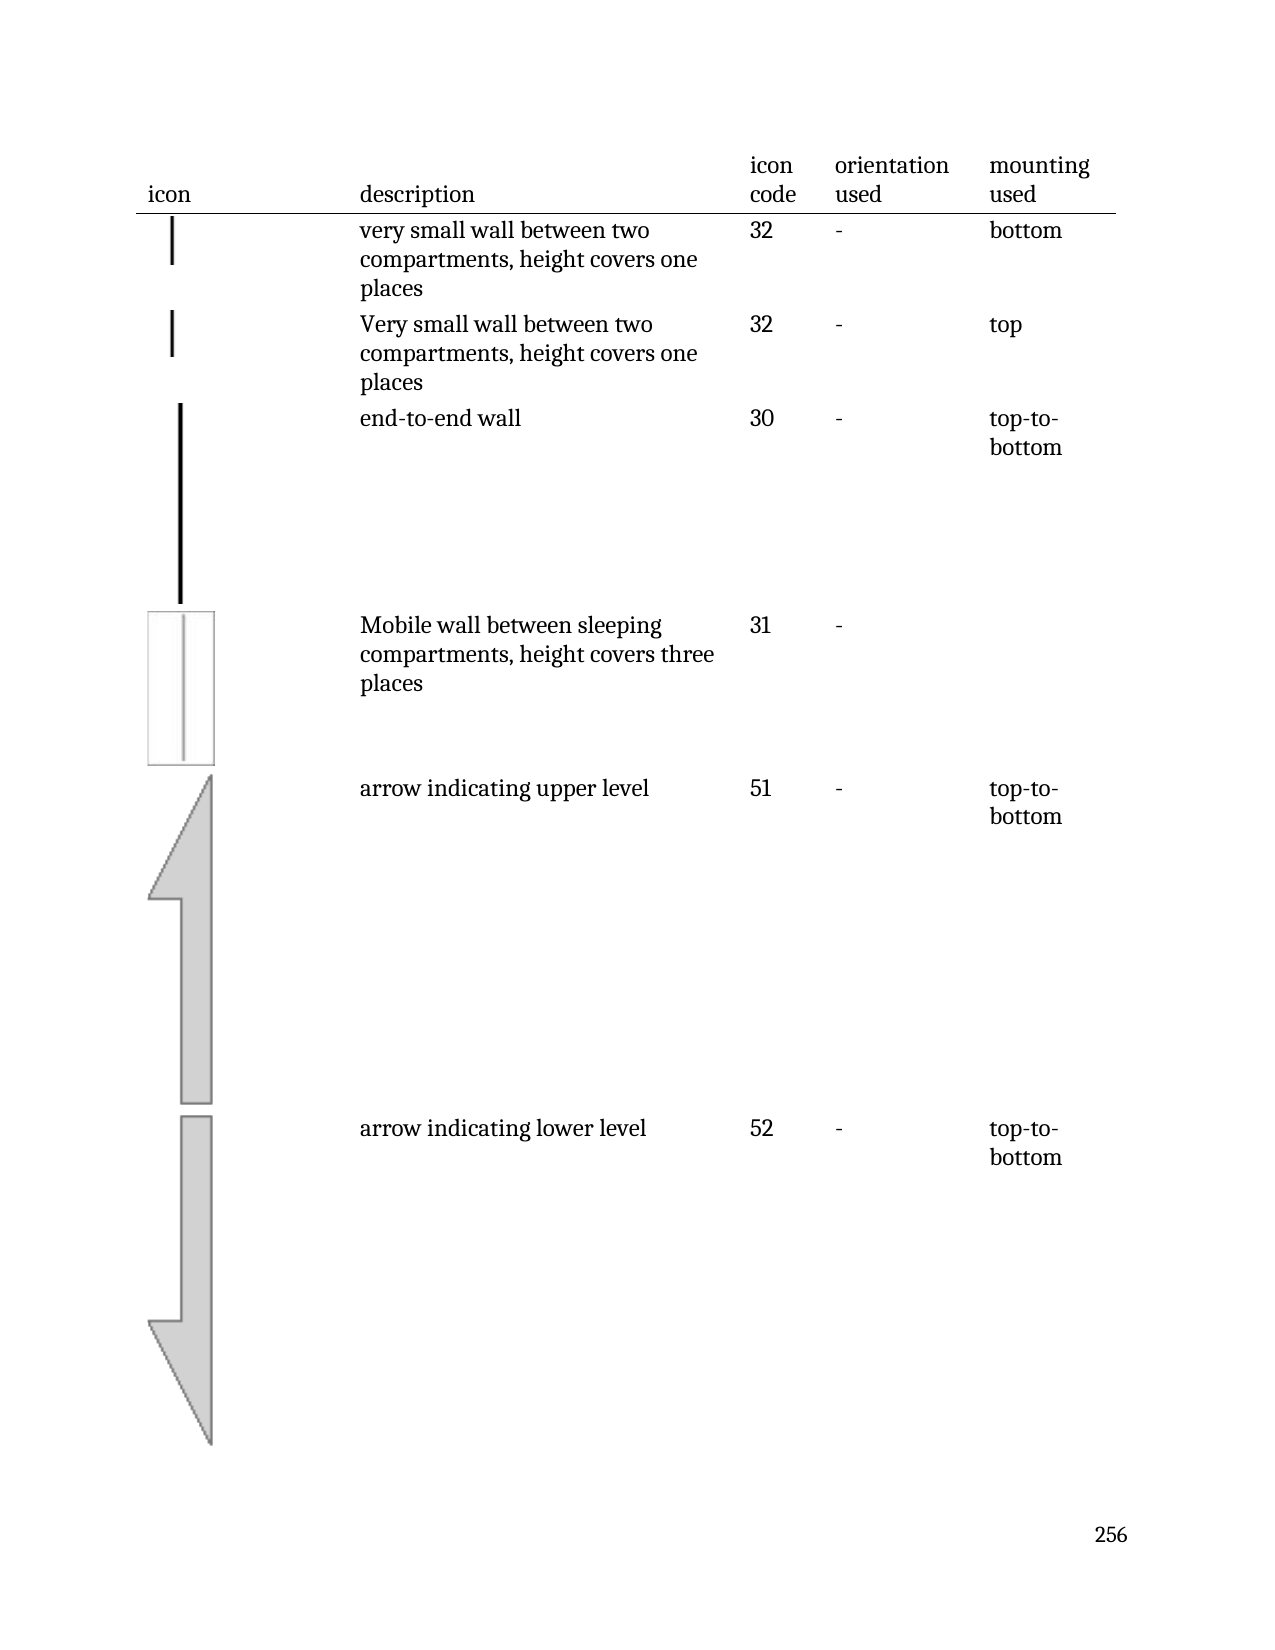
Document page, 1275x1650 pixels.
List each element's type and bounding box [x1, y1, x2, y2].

picture [147, 1114, 215, 1448]
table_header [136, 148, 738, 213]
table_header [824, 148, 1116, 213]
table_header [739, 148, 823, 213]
picture [147, 773, 215, 1107]
picture [147, 403, 215, 604]
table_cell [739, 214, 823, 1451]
picture [147, 216, 198, 265]
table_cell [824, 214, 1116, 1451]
picture [147, 611, 215, 766]
picture [147, 310, 198, 357]
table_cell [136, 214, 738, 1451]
